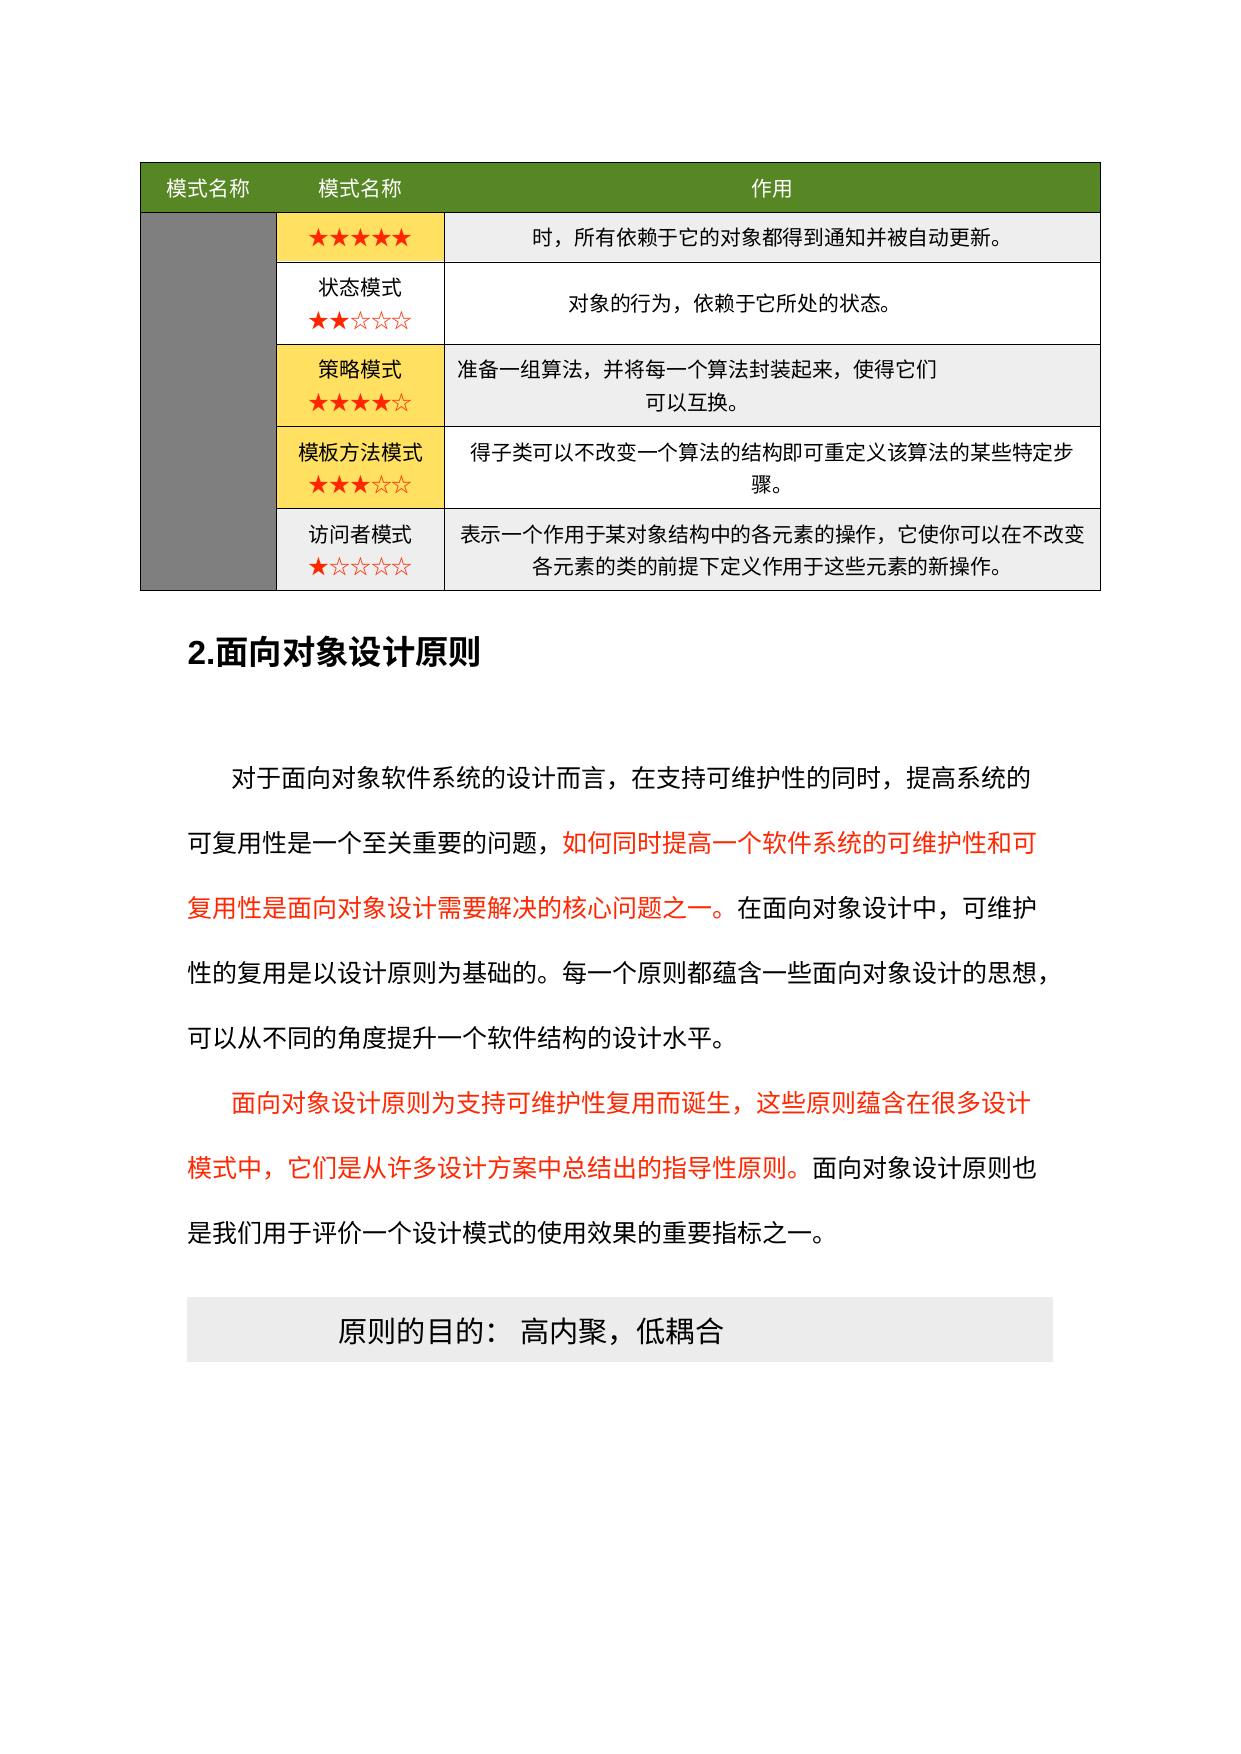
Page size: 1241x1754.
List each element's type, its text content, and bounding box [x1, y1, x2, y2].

text 原则的目的： 高内聚，低耦合 [187, 1297, 1053, 1362]
text 对于面向对象软件系统的设计而言，在支持可维护性的同时，提高系统的可复用性是一个至关重要的问题，如何同时提高一个软件系统的可维护性和可复用性是面向对象设计需要解决的核心问题之一。在面向对象设计中，可维护性的复用是以设计原则为基础的。每一个原则都蕴含一些面向对象设计的思想，可以从不同的角度提升一个软件结构的设计水平。 [187, 744, 1053, 1069]
table_cell 观察者模式 ★★★★★ [277, 213, 444, 261]
table_cell 得子类可以不改变一个算法的结构即可重定义该算法的某些特定步骤。 [445, 427, 1100, 508]
table_header 模式名称 [141, 163, 276, 212]
table_cell 表示一个作用于某对象结构中的各元素的操作，它使你可以在不改变各元素的类的前提下定义作用于这些元素的新操作。 [445, 509, 1100, 590]
table_cell 策略模式 ★★★★☆ [277, 345, 444, 426]
table_cell 状态模式 ★★☆☆☆ [277, 263, 444, 343]
table_header 作用 [444, 163, 1100, 212]
table_cell 准备一组算法，并将每一个算法封装起来，使得它们可以互换。 [445, 345, 1100, 426]
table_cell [445, 213, 1100, 261]
table_cell 访问者模式 ★☆☆☆☆ [277, 509, 444, 590]
table_cell 模板方法模式 ★★★☆☆ [277, 427, 444, 508]
subtitle 2.面向对象设计原则 [187, 618, 1053, 683]
text 面向对象设计原则为支持可维护性复用而诞生，这些原则蕴含在很多设计模式中，它们是从许多设计方案中总结出的指导性原则。面向对象设计原则也是我们用于评价一个设计模式的使用效果的重要指标之一。 [187, 1069, 1053, 1264]
table_cell 对象的行为，依赖于它所处的状态。 [445, 263, 1100, 343]
table_header 模式名称 [276, 163, 444, 212]
